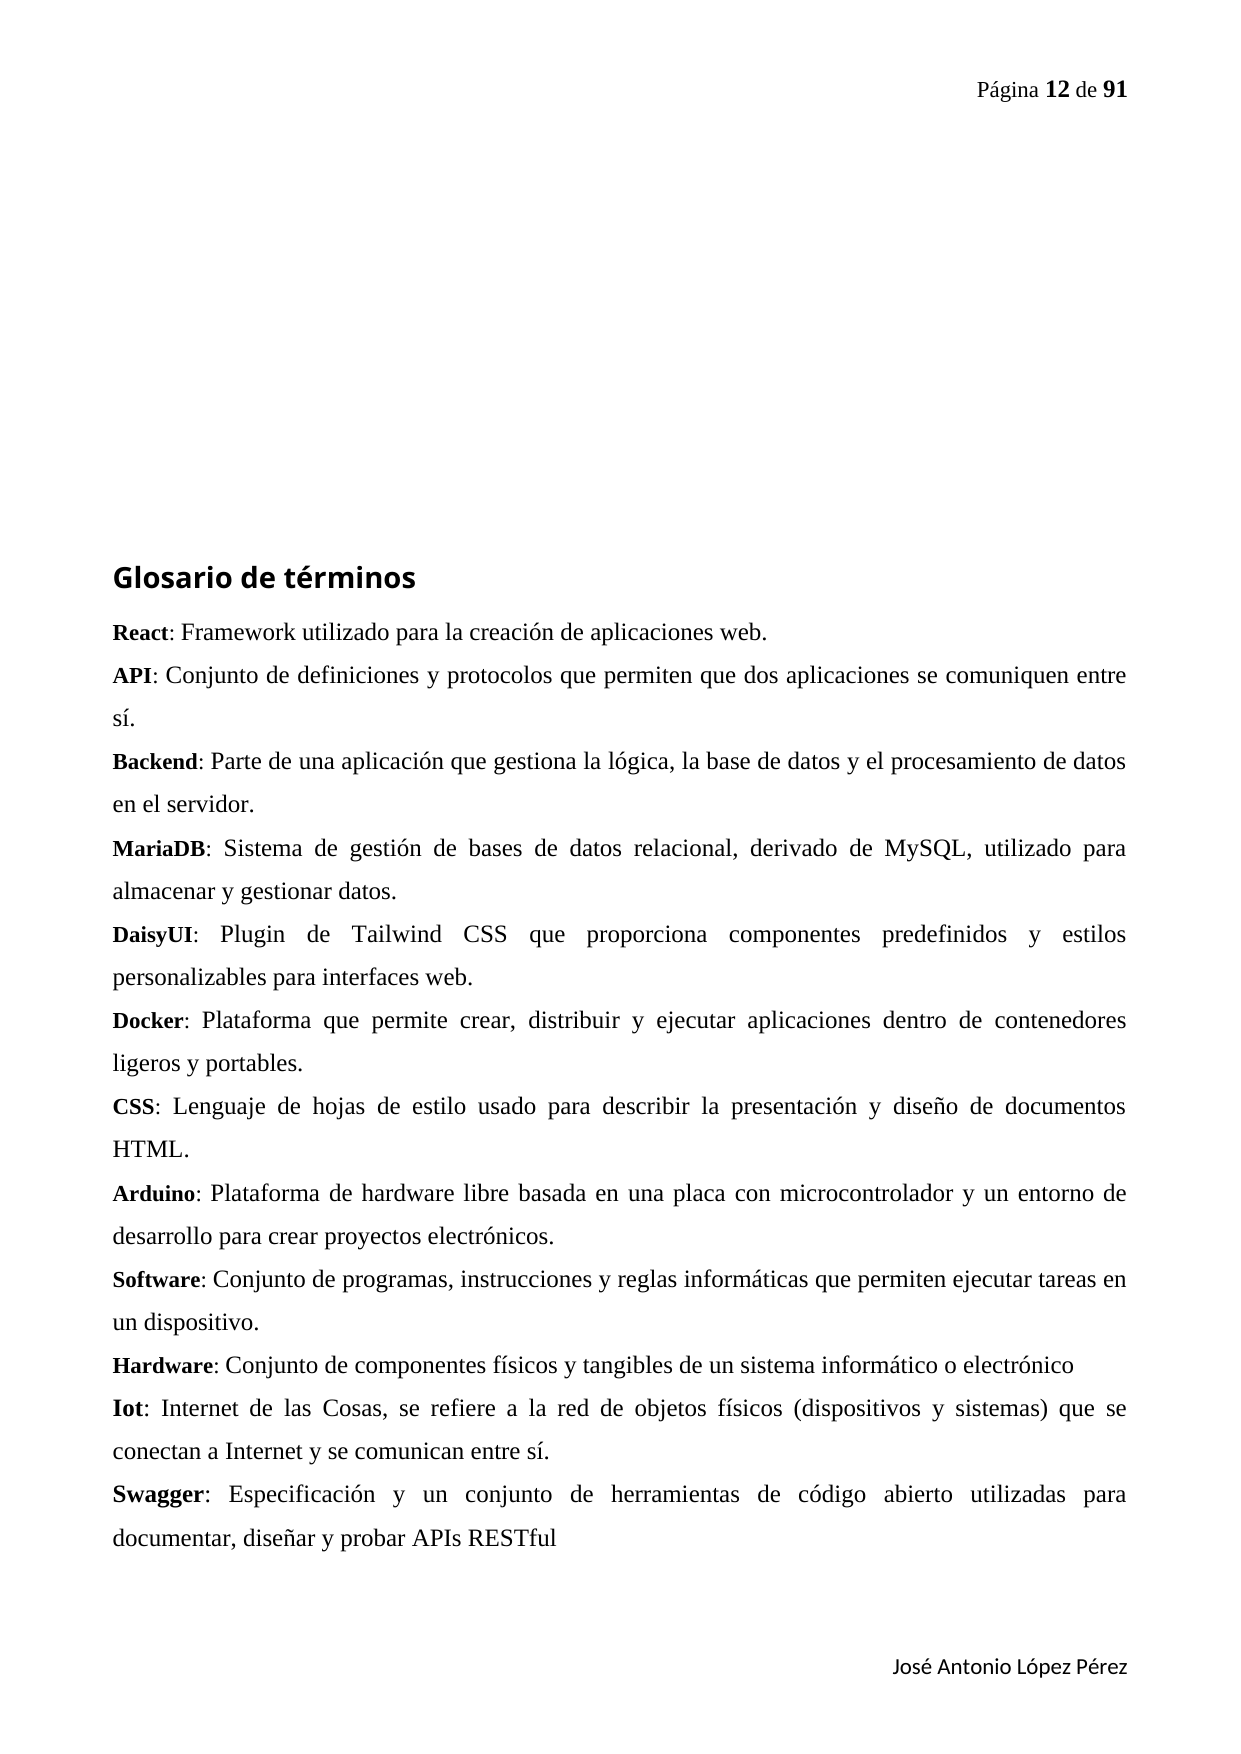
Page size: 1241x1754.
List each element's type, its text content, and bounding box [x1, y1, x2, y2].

text Software: Conjunto de programas, instrucciones y reglas informáticas que permiten ejecutar tareas en un dispositivo. [112, 1264, 1128, 1336]
text Arduino: Plataforma de hardware libre basada en una placa con microcontrolador y un entorno de desarrollo para crear proyectos electrónicos. [112, 1178, 1128, 1249]
text API: Conjunto de definiciones y protocolos que permiten que dos aplicaciones se comuniquen entre sí. [112, 660, 1128, 732]
text Hardware: Conjunto de componentes físicos y tangibles de un sistema informático o electrónico [112, 1350, 1128, 1379]
text CSS: Lenguaje de hojas de estilo usado para describir la presentación y diseño de documentos HTML. [112, 1091, 1128, 1163]
text React: Framework utilizado para la creación de aplicaciones web. [112, 617, 1128, 646]
text MariaDB: Sistema de gestión de bases de datos relacional, derivado de MySQL, utilizado para almacenar y gestionar datos. [112, 833, 1128, 904]
text Backend: Parte de una aplicación que gestiona la lógica, la base de datos y el procesamiento de datos en el servidor. [112, 746, 1128, 818]
text Docker: Plataforma que permite crear, distribuir y ejecutar aplicaciones dentro de contenedores ligeros y portables. [112, 1005, 1128, 1077]
text DaisyUI: Plugin de Tailwind CSS que proporciona componentes predefinidos y estilos personalizables para interfaces web. [112, 919, 1128, 991]
text Swagger: Especificación y un conjunto de herramientas de código abierto utilizadas para documentar, diseñar y probar APIs RESTful [112, 1479, 1128, 1551]
text Iot: Internet de las Cosas, se refiere a la red de objetos físicos (dispositivos y sistemas) que se conectan a Internet y se comunican entre sí. [112, 1393, 1128, 1465]
subtitle Glosario de términos [112, 558, 1128, 597]
